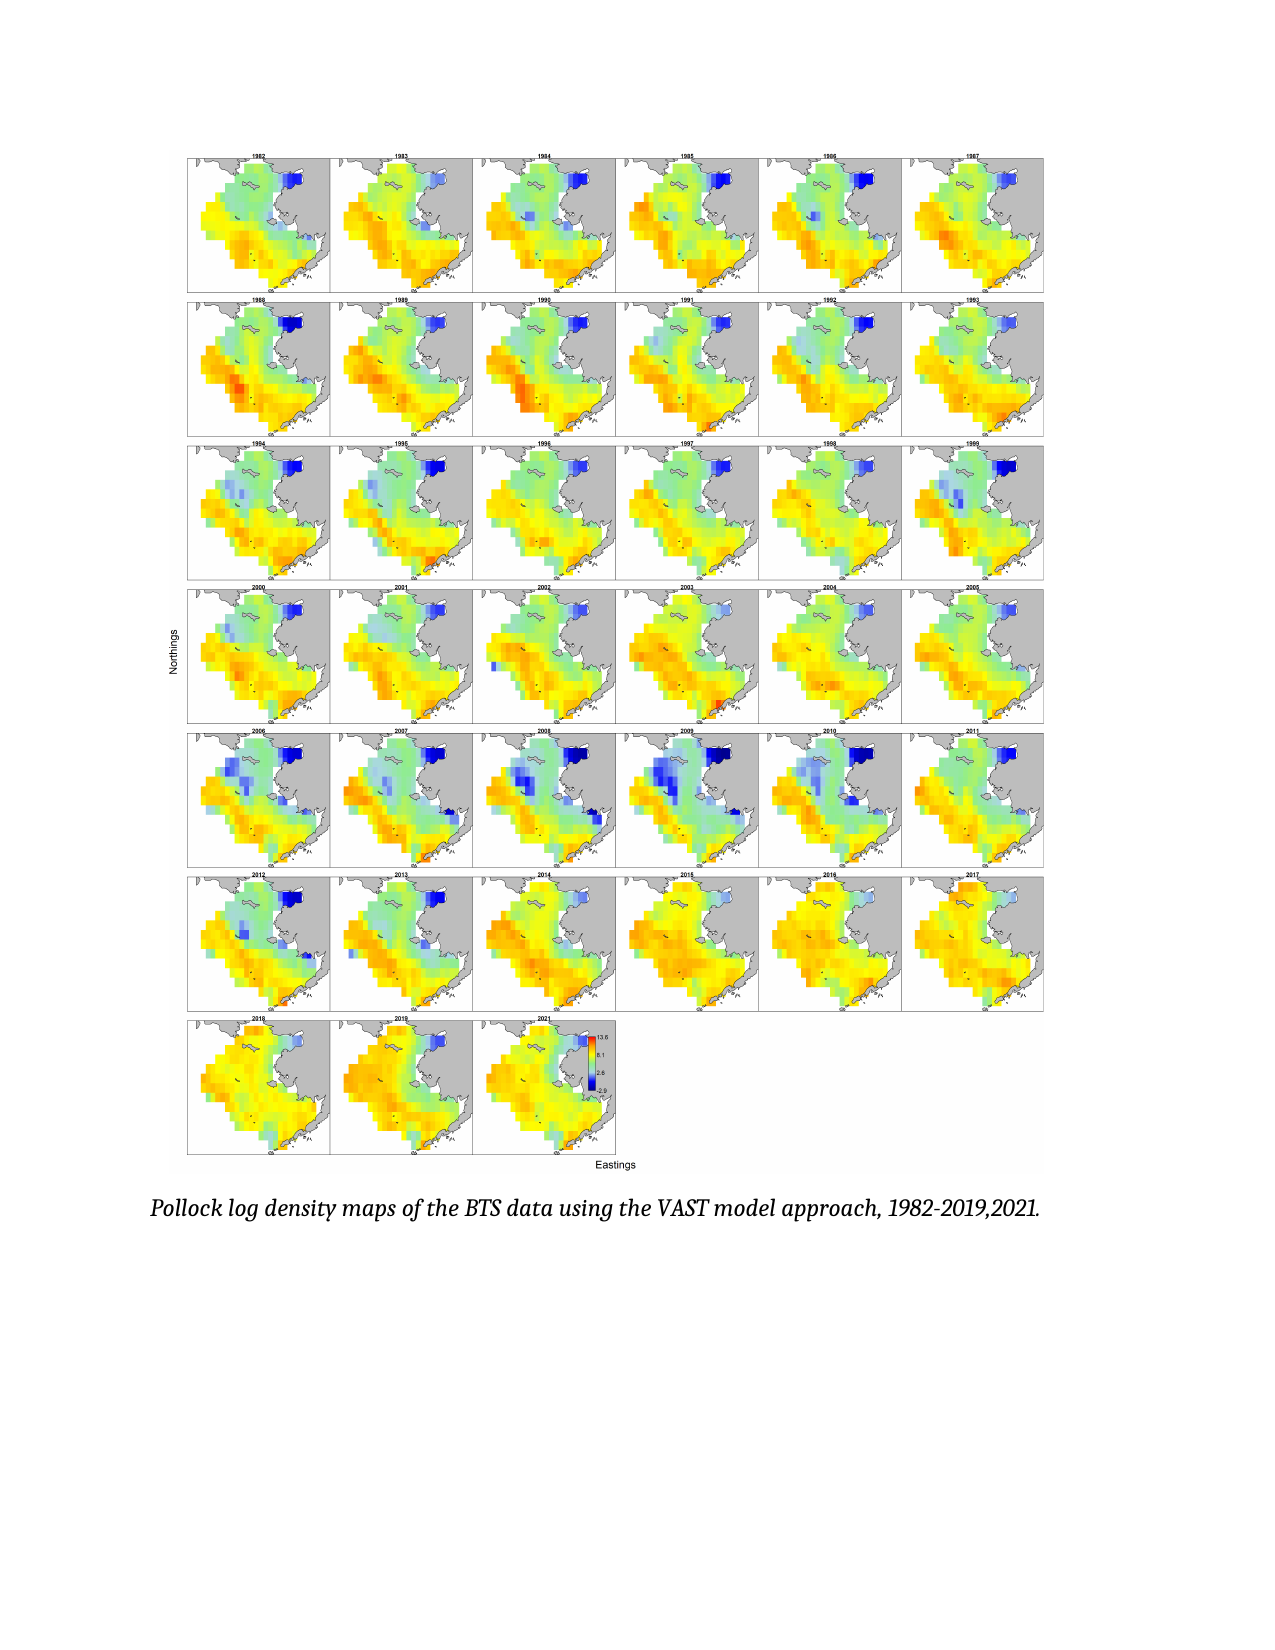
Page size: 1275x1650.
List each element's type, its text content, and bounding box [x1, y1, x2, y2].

picture [168, 150, 1044, 1174]
text Pollock log density maps of the BTS data using the VAST model approach, 1982-2019,2021. [150, 1194, 1125, 1223]
